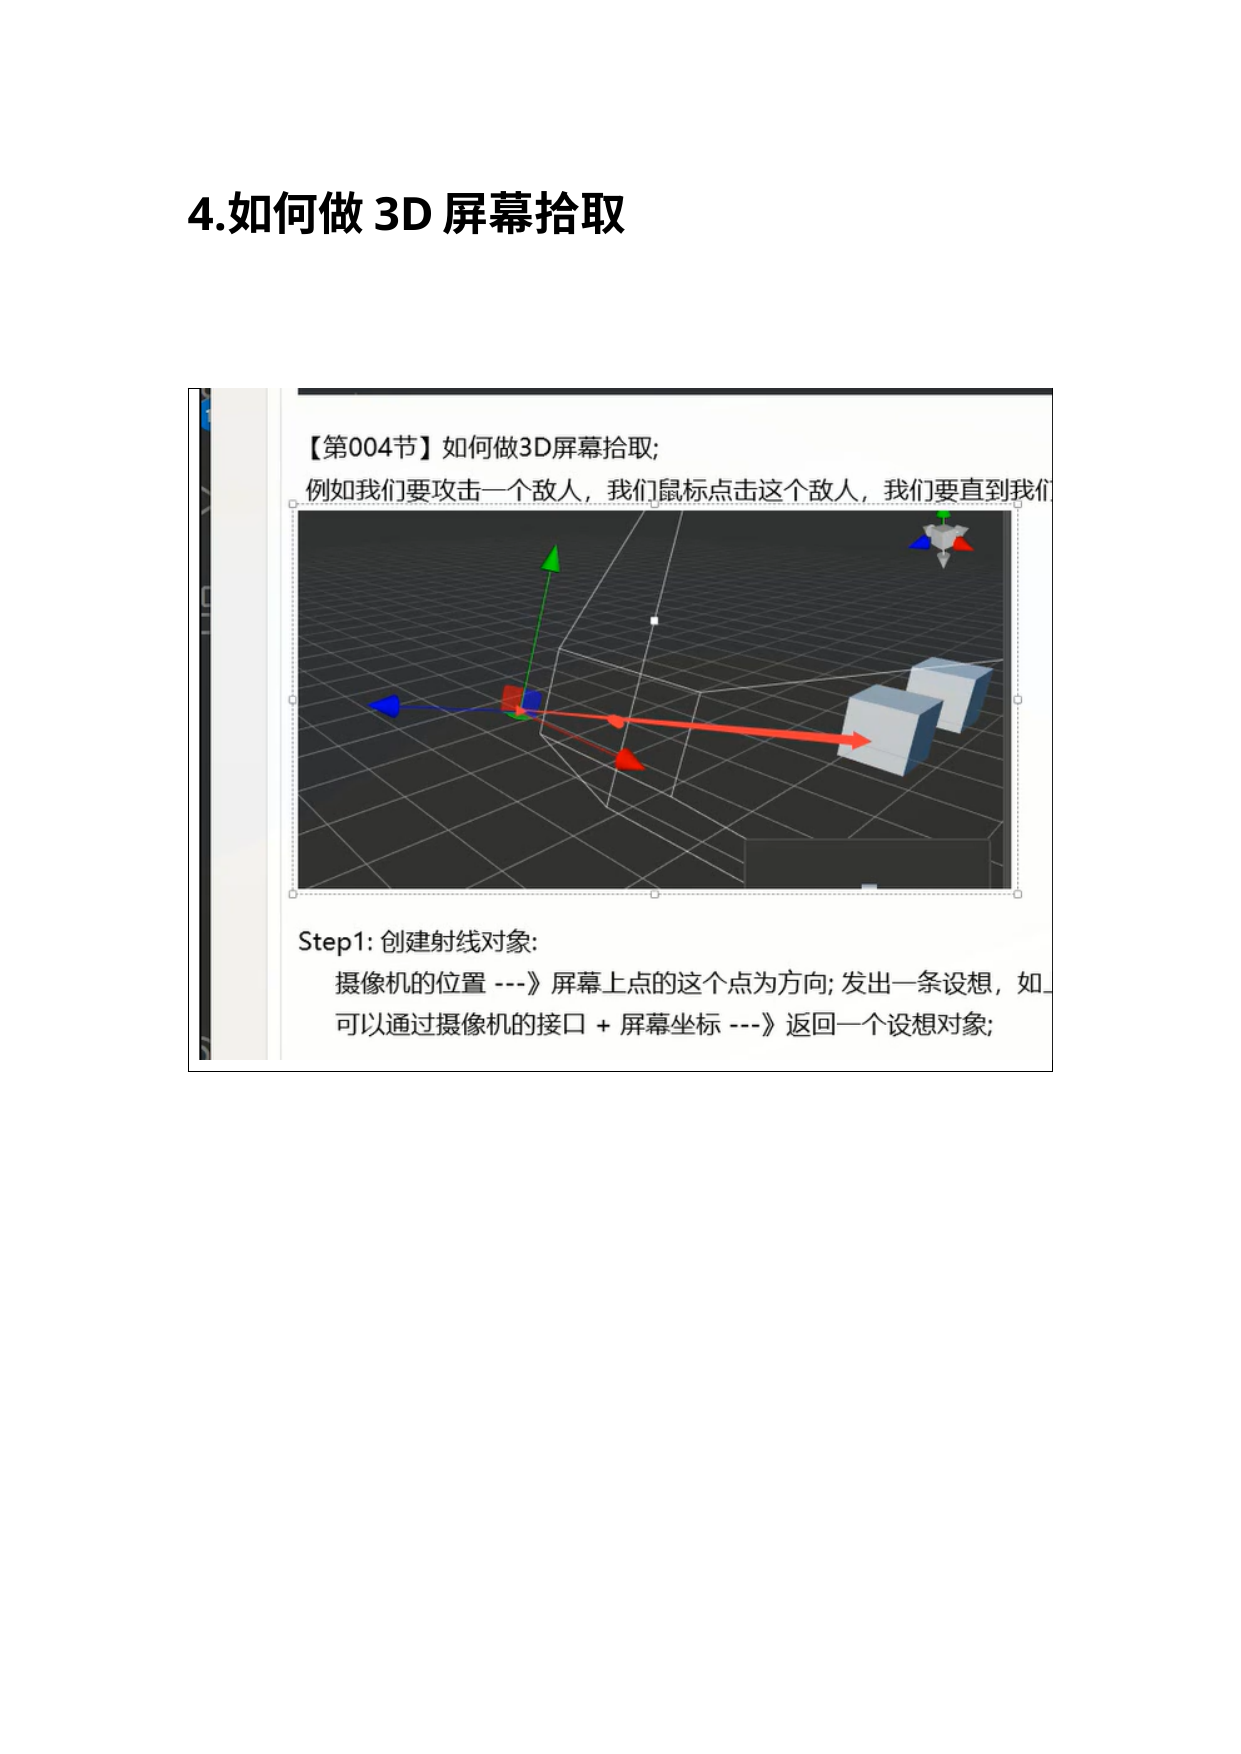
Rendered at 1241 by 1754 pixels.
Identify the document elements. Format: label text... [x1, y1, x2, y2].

table_header [189, 389, 1052, 1071]
picture [199, 388, 1053, 1060]
subtitle 4.如何做3D屏幕拾取 [187, 162, 1053, 259]
